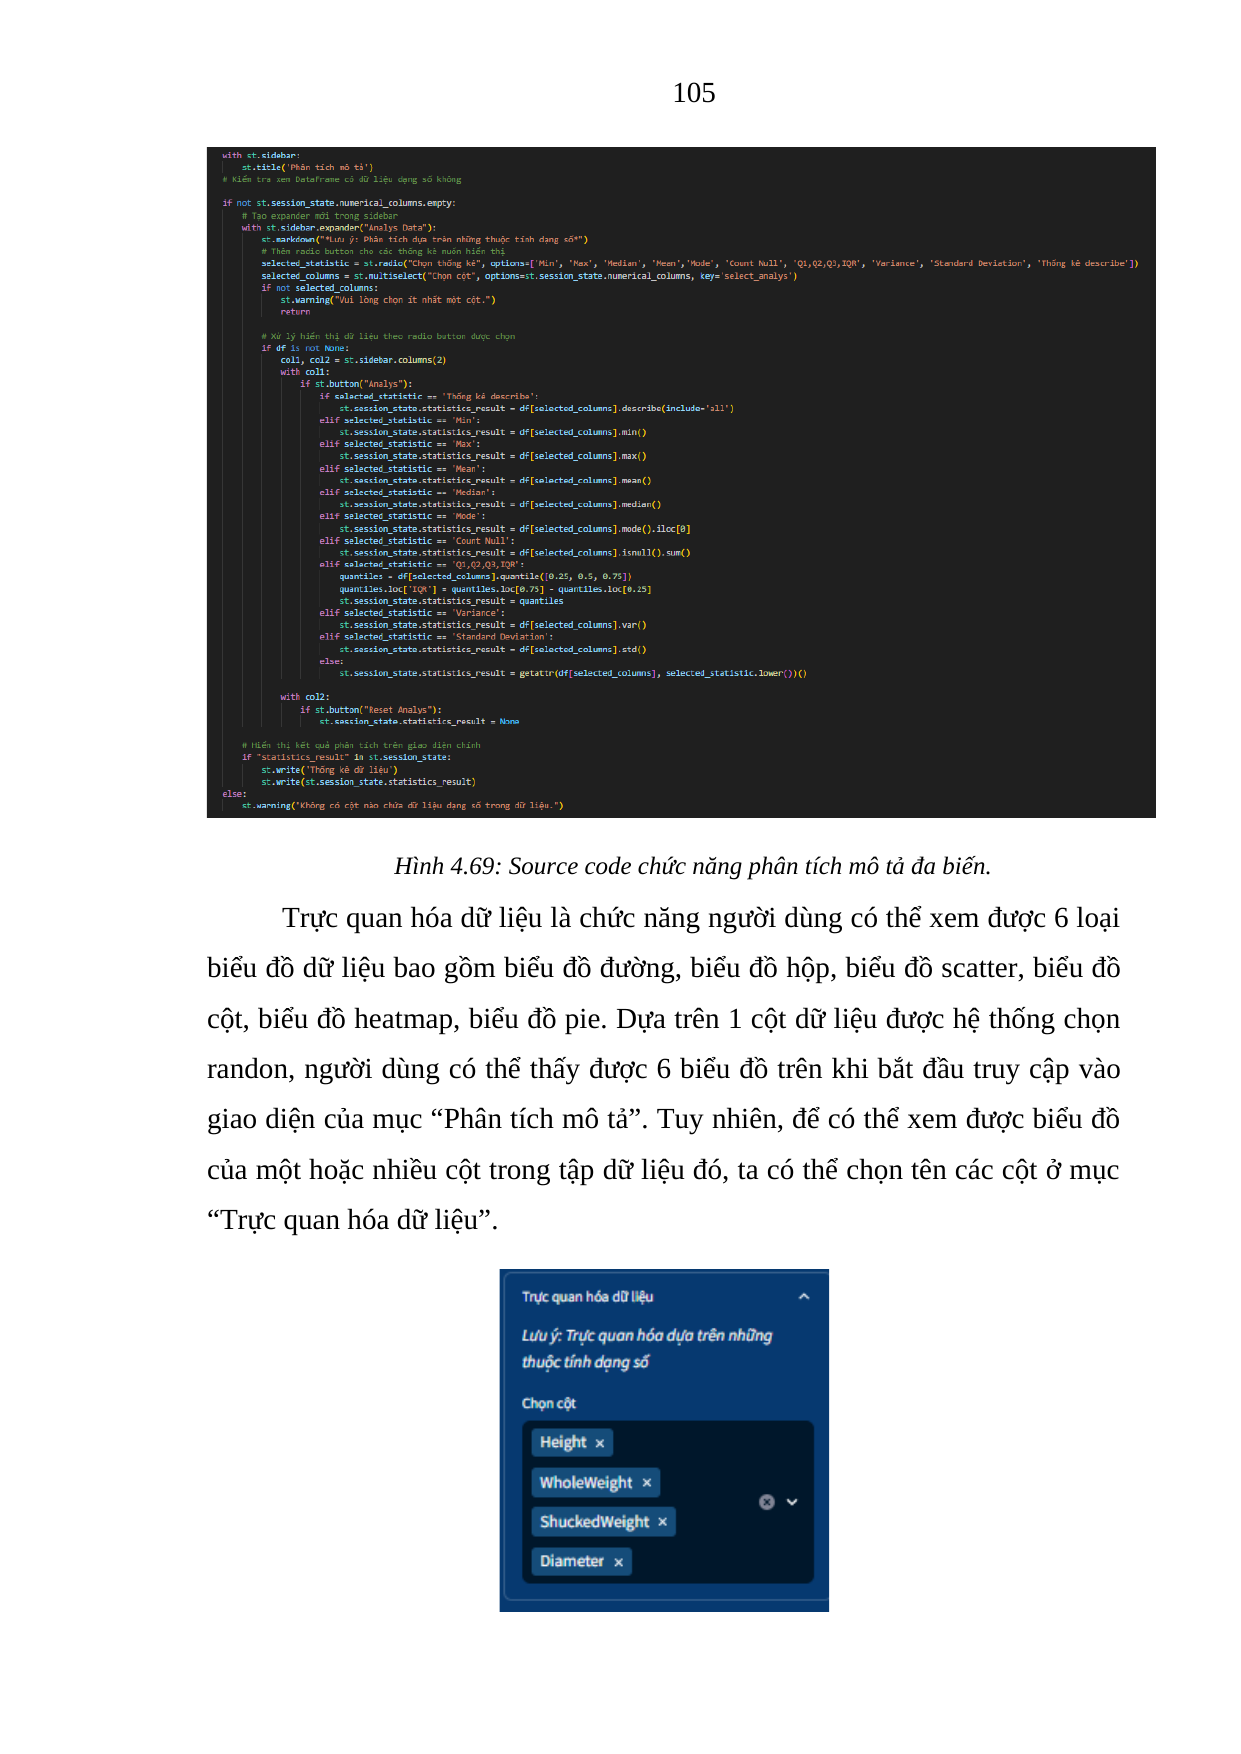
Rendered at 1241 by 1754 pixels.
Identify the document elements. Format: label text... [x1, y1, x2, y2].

picture [499, 1269, 830, 1612]
picture [206, 147, 1156, 818]
text Trực quan hóa dữ liệu là chức năng người dùng có thể xem được 6 loại biểu đồ dữ liệu bao gồm biểu đồ đường, biểu đồ hộp, biểu đồ scatter, biểu đồ cột, biểu đồ heatmap, biểu đồ pie. Dựa trên 1 cột dữ liệu được hệ thống chọn randon, người dùng có thể thấy được 6 biểu đồ trên khi bắt đầu truy cập vào giao diện của mục “Phân tích mô tả”. Tuy nhiên, để có thể xem được biểu đồ của một hoặc nhiều cột trong tập dữ liệu đó, ta có thể chọn tên các cột ở mục “Trực quan hóa dữ liệu”. [207, 900, 1122, 1236]
